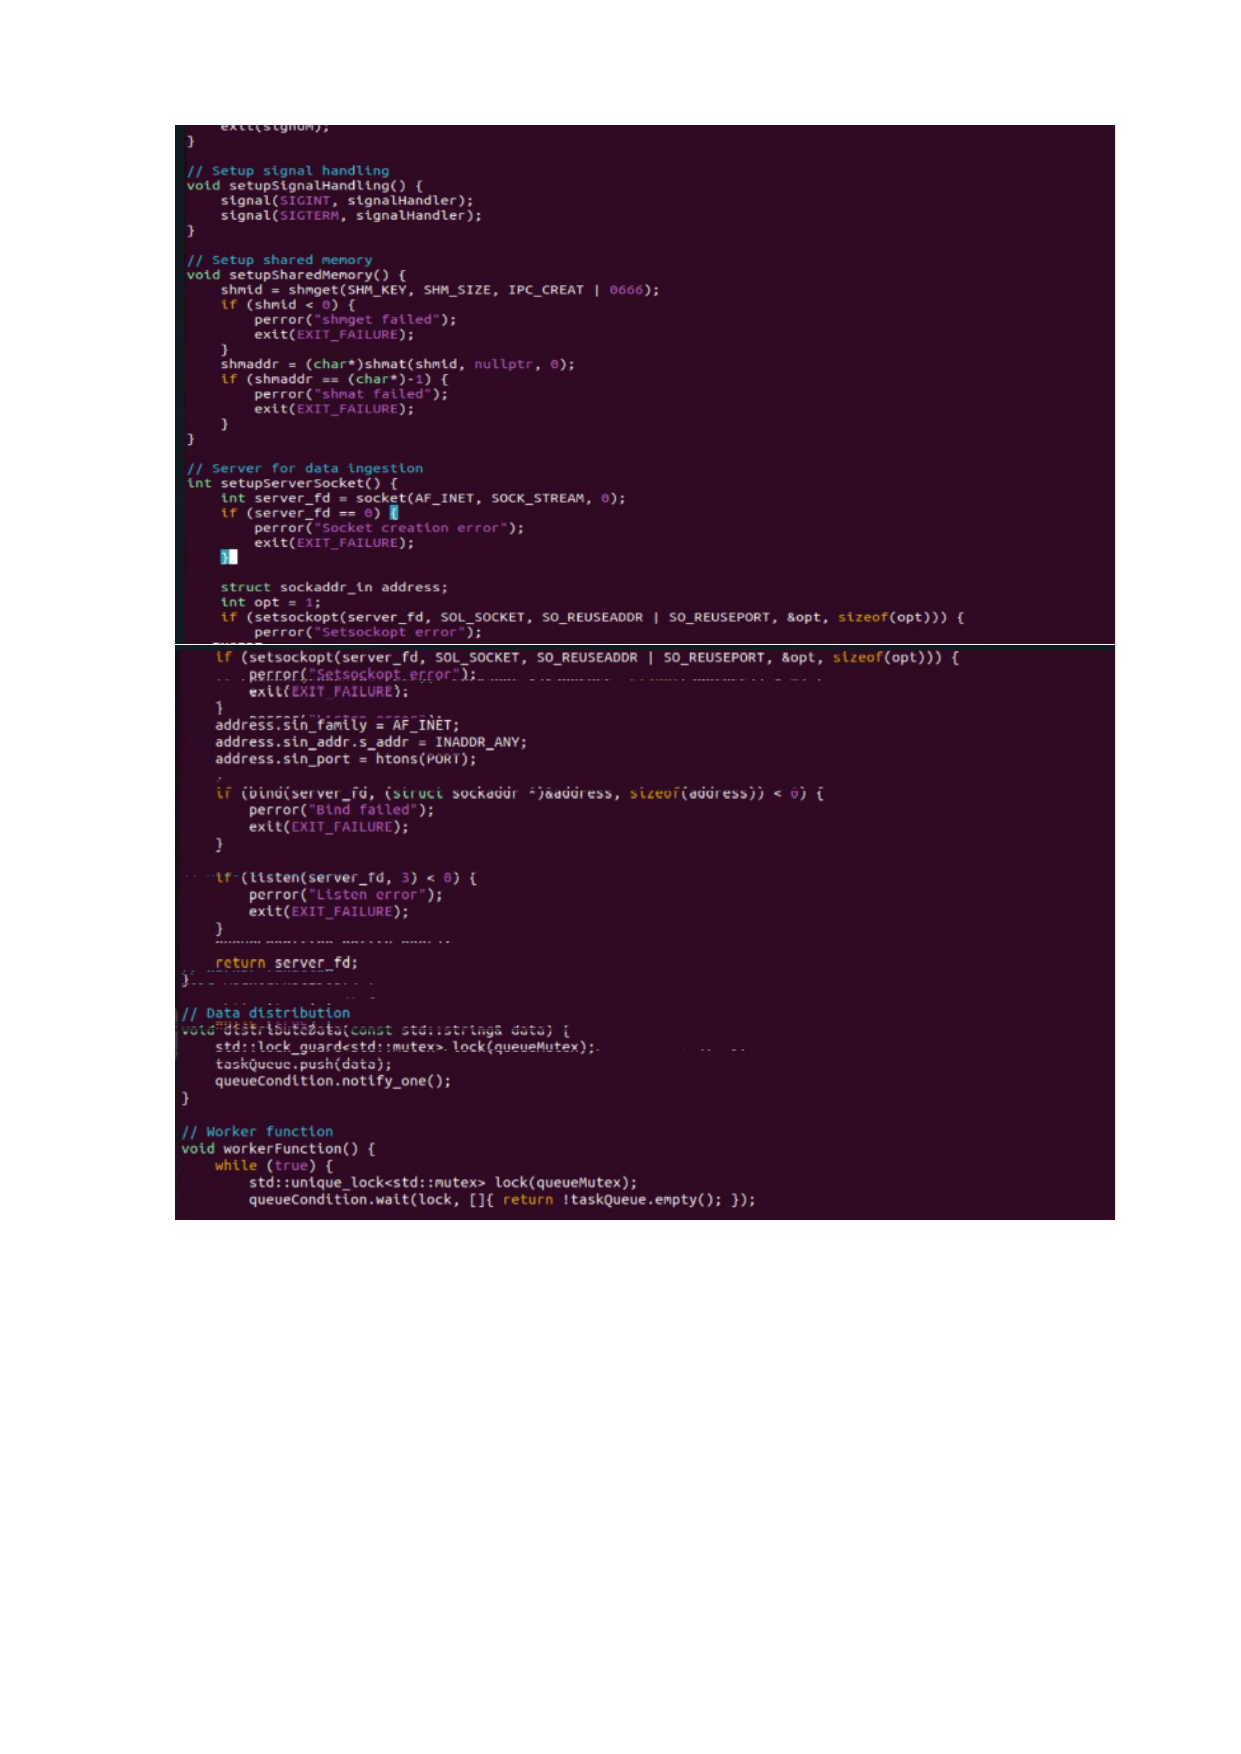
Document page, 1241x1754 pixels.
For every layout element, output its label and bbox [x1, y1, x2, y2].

picture [175, 125, 1116, 644]
picture [175, 645, 1116, 1220]
